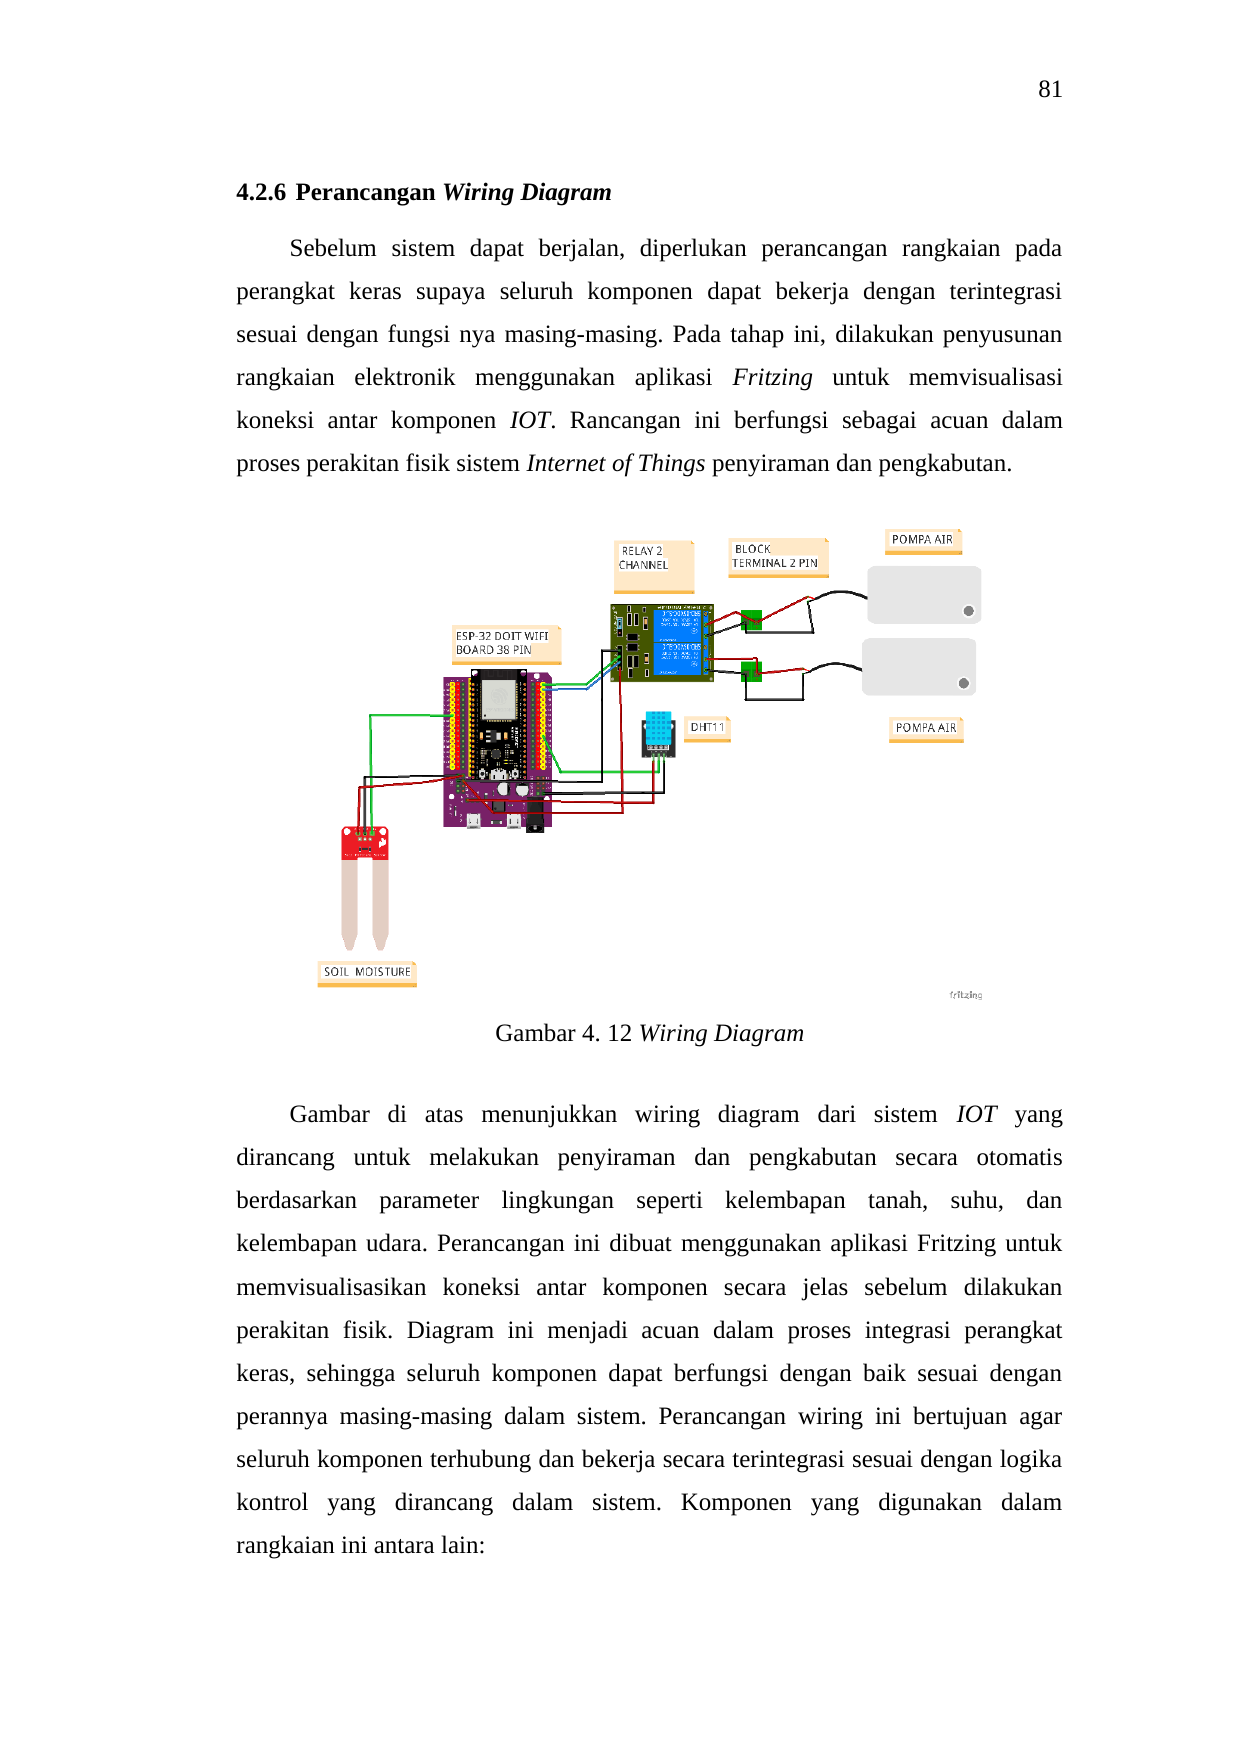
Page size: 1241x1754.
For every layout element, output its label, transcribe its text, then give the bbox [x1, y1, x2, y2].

text Gambar 4. 12 Wiring Diagram [236, 1018, 1063, 1047]
subtitle Perancangan Wiring Diagram [236, 177, 1063, 206]
text Gambar di atas menunjukkan wiring diagram dari sistem IOT yang dirancang untuk melakukan penyiraman dan pengkabutan secara otomatis berdasarkan parameter lingkungan seperti kelembapan tanah, suhu, dan kelembapan udara. Perancangan ini dibuat menggunakan aplikasi Fritzing untuk memvisualisasikan koneksi antar komponen secara jelas sebelum dilakukan perakitan fisik. Diagram ini menjadi acuan dalam proses integrasi perangkat keras, sehingga seluruh komponen dapat berfungsi dengan baik sesuai dengan perannya masing-masing dalam sistem. Perancangan wiring ini bertujuan agar seluruh komponen terhubung dan bekerja secara terintegrasi sesuai dengan logika kontrol yang dirancang dalam sistem. Komponen yang digunakan dalam rangkaian ini antara lain: [236, 1099, 1063, 1559]
picture [317, 529, 982, 1000]
text Sebelum sistem dapat berjalan, diperlukan perancangan rangkaian pada perangkat keras supaya seluruh komponen dapat bekerja dengan terintegrasi sesuai dengan fungsi nya masing-masing. Pada tahap ini, dilakukan penyusunan rangkaian elektronik menggunakan aplikasi Fritzing untuk memvisualisasi koneksi antar komponen IOT. Rancangan ini berfungsi sebagai acuan dalam proses perakitan fisik sistem Internet of Things penyiraman dan pengkabutan. [236, 233, 1063, 477]
